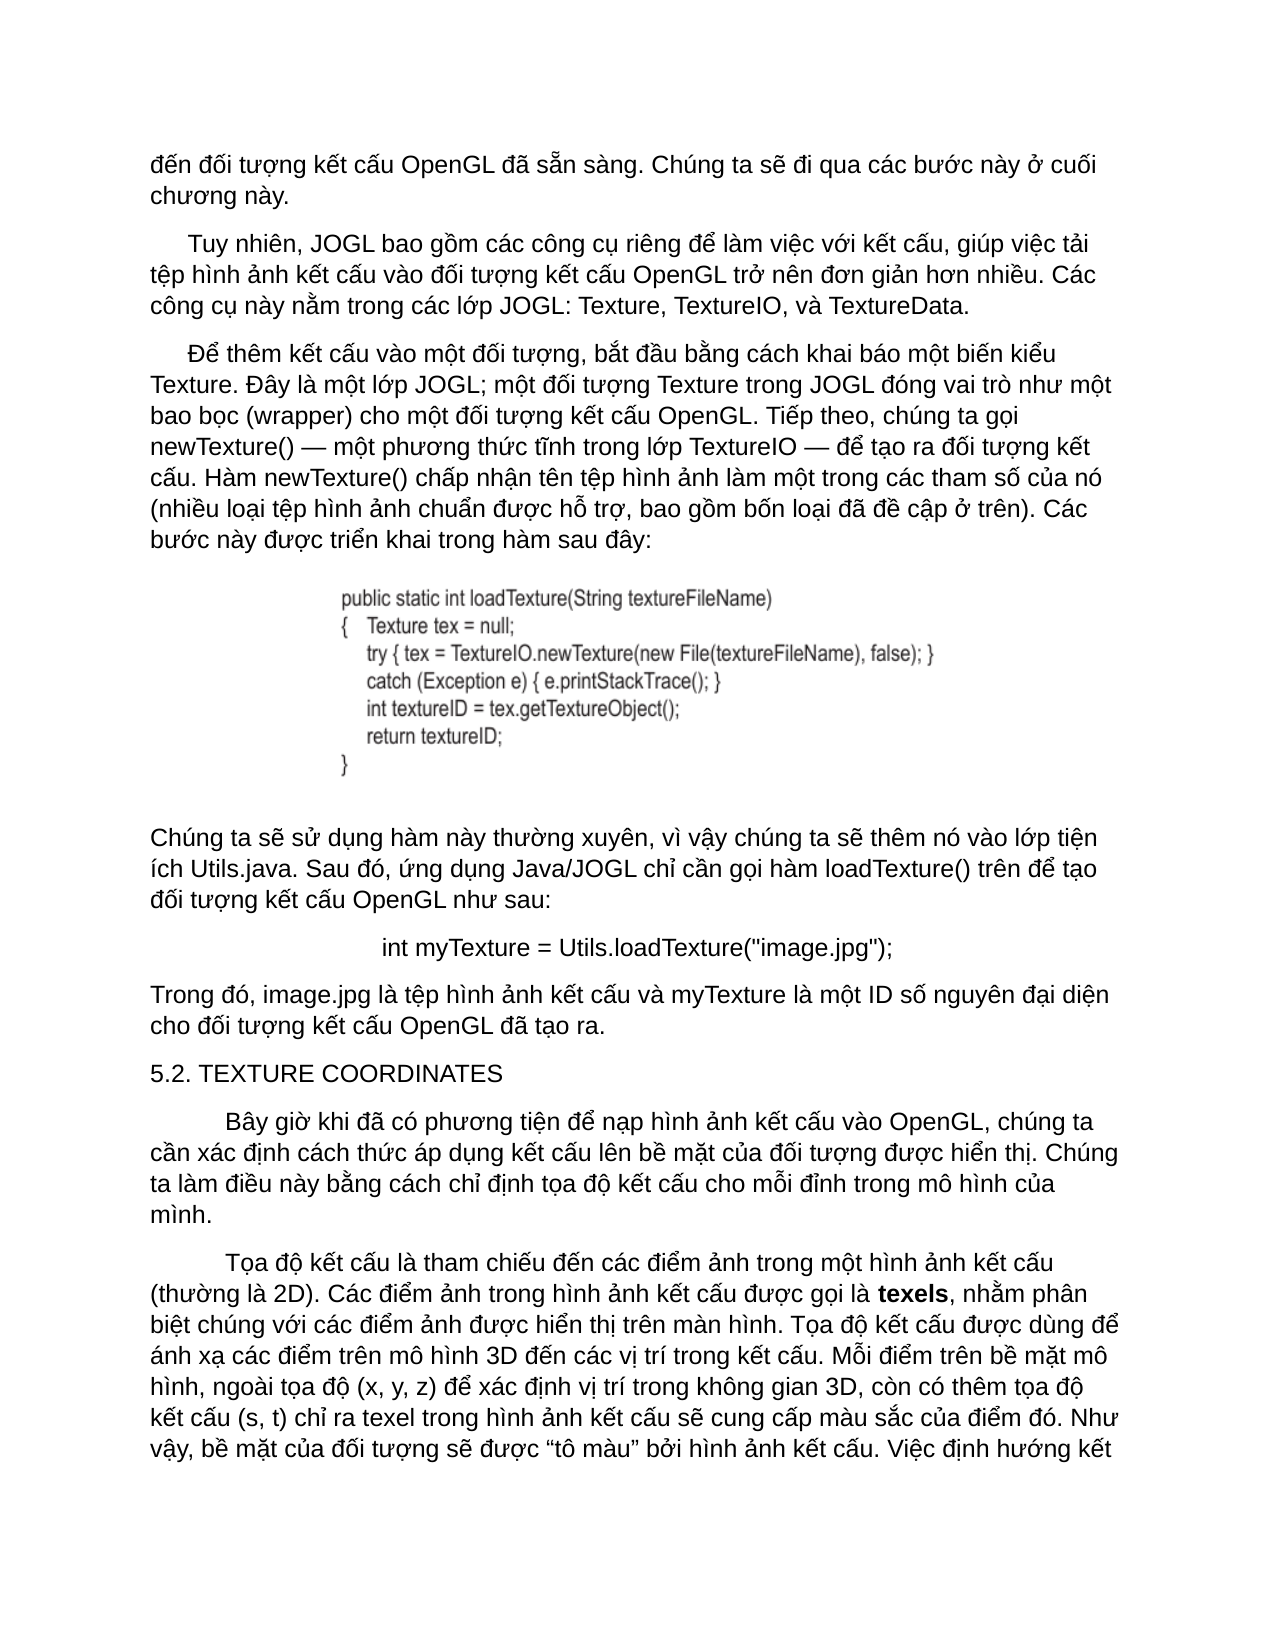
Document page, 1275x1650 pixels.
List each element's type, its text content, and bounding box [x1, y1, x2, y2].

text int myTexture = Utils.loadTexture("image.jpg"); [150, 932, 1125, 961]
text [150, 1247, 1125, 1462]
text Bây giờ khi đã có phương tiện để nạp hình ảnh kết cấu vào OpenGL, chúng ta cần xác định cách thức áp dụng kết cấu lên bề mặt của đối tượng được hiển thị. Chúng ta làm điều này bằng cách chỉ định tọa độ kết cấu cho mỗi đỉnh trong mô hình của mình. [150, 1107, 1125, 1228]
text Trong đó, image.jpg là tệp hình ảnh kết cấu và myTexture là một ID số nguyên đại diện cho đối tượng kết cấu OpenGL đã tạo ra. [150, 980, 1125, 1040]
text Để thêm kết cấu vào một đối tượng, bắt đầu bằng cách khai báo một biến kiểu Texture. Đây là một lớp JOGL; một đối tượng Texture trong JOGL đóng vai trò như một bao bọc (wrapper) cho một đối tượng kết cấu OpenGL. Tiếp theo, chúng ta gọi newTexture() — một phương thức tĩnh trong lớp TextureIO — để tạo ra đối tượng kết cấu. Hàm newTexture() chấp nhận tên tệp hình ảnh làm một trong các tham số của nó (nhiều loại tệp hình ảnh chuẩn được hỗ trợ, bao gồm bốn loại đã đề cập ở trên). Các bước này được triển khai trong hàm sau đây: [150, 338, 1125, 553]
text Tuy nhiên, JOGL bao gồm các công cụ riêng để làm việc với kết cấu, giúp việc tải tệp hình ảnh kết cấu vào đối tượng kết cấu OpenGL trở nên đơn giản hơn nhiều. Các công cụ này nằm trong các lớp JOGL: Texture, TextureIO, và TextureData. [150, 229, 1125, 319]
text 5.2. TEXTURE COORDINATES [150, 1059, 1125, 1088]
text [150, 150, 1125, 210]
picture [324, 572, 951, 804]
text Chúng ta sẽ sử dụng hàm này thường xuyên, vì vậy chúng ta sẽ thêm nó vào lớp tiện ích Utils.java. Sau đó, ứng dụng Java/JOGL chỉ cần gọi hàm loadTexture() trên để tạo đối tượng kết cấu OpenGL như sau: [150, 823, 1125, 913]
